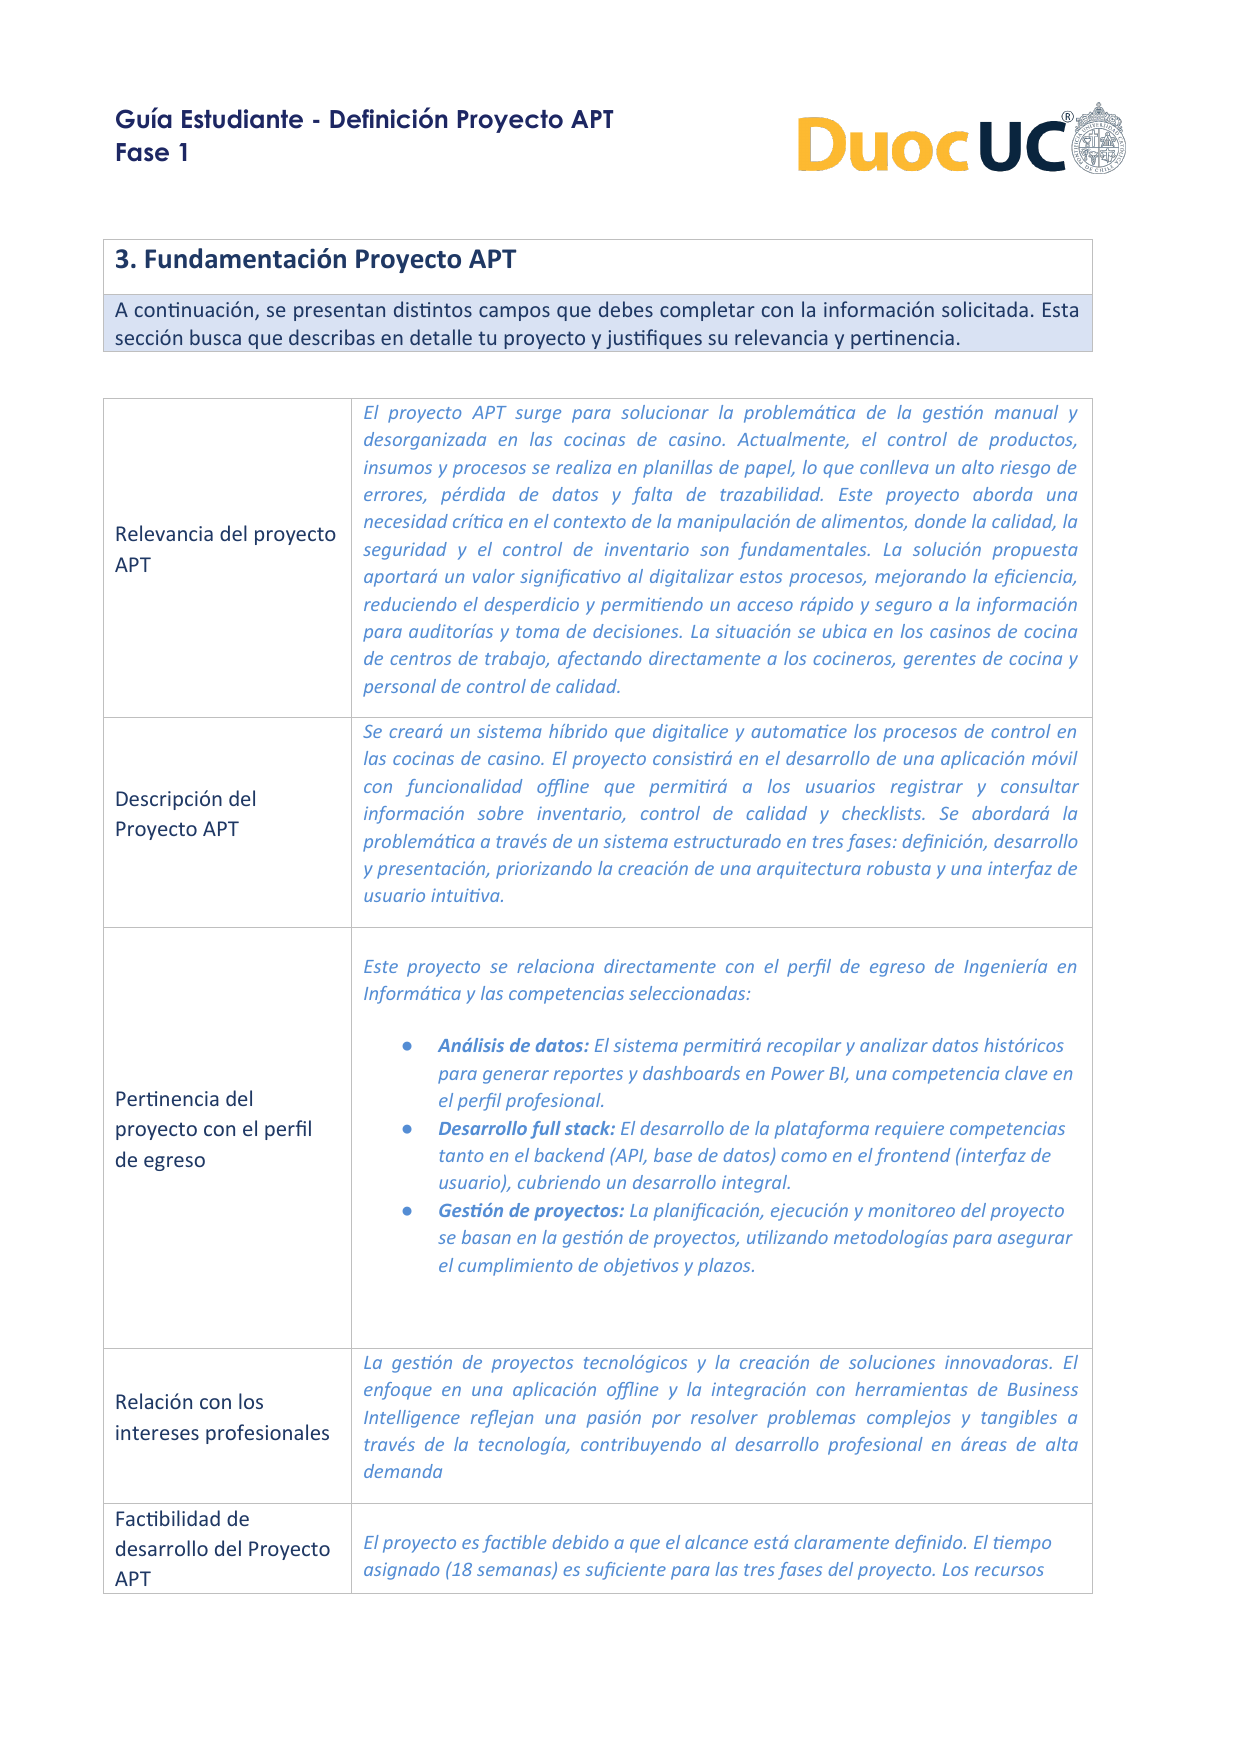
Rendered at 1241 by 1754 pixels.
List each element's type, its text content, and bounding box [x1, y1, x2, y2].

table_header El proyecto APT surge para solucionar la problemática de la gestión manual y desorganizada en las cocinas de casino. Actualmente, el control de productos, insumos y procesos se realiza en planillas de papel, lo que conlleva un alto riesgo de errores, pérdida de datos y falta de trazabilidad. Este proyecto aborda una necesidad crítica en el contexto de la manipulación de alimentos, donde la calidad, la seguridad y el control de inventario son fundamentales. La solución propuesta aportará un valor significativo al digitalizar estos procesos, mejorando la eficiencia, reduciendo el desperdicio y permitiendo un acceso rápido y seguro a la información para auditorías y toma de decisiones. La situación se ubica en los casinos de cocina de centros de trabajo, afectando directamente a los cocineros, gerentes de cocina y personal de control de calidad. [352, 399, 1092, 717]
table_cell Factibilidad de desarrollo del Proyecto APT [104, 1504, 351, 1592]
table_cell Pertinencia del proyecto con el perfil de egreso [104, 928, 351, 1348]
picture [798, 102, 1126, 174]
table_header Relevancia del proyecto APT [104, 399, 351, 717]
table_cell La gestión de proyectos tecnológicos y la creación de soluciones innovadoras. El enfoque en una aplicación offline y la integración con herramientas de Business Intelligence reflejan una pasión por resolver problemas complejos y tangibles a través de la tecnología, contribuyendo al desarrollo profesional en áreas de alta demanda [352, 1349, 1092, 1503]
table_cell A continuación, se presentan distintos campos que debes completar con la información solicitada. Esta sección busca que describas en detalle tu proyecto y justifiques su relevancia y pertinencia. [104, 295, 1092, 351]
table_cell Este proyecto se relaciona directamente con el perfil de egreso de Ingeniería en Informática y las competencias seleccionadas: Análisis de datos: El sistema permitirá recopilar y analizar datos históricos para generar reportes y dashboards en Power BI, una competencia clave en el perfil profesional. Desarrollo full stack: El desarrollo de la plataforma requiere competencias tanto en el backend (API, base de datos) como en el frontend (interfaz de usuario), cubriendo un desarrollo integral. Gestión de proyectos: La planificación, ejecución y monitoreo del proyecto se basan en la gestión de proyectos, utilizando metodologías para asegurar el cumplimiento de objetivos y plazos. [352, 928, 1092, 1348]
table_header 3. Fundamentación Proyecto APT [104, 240, 1092, 294]
table_cell Relación con los intereses profesionales [104, 1349, 351, 1503]
table_cell Se creará un sistema híbrido que digitalice y automatice los procesos de control en las cocinas de casino. El proyecto consistirá en el desarrollo de una aplicación móvil con funcionalidad offline que permitirá a los usuarios registrar y consultar información sobre inventario, control de calidad y checklists. Se abordará la problemática a través de un sistema estructurado en tres fases: definición, desarrollo y presentación, priorizando la creación de una arquitectura robusta y una interfaz de usuario intuitiva. [352, 718, 1092, 927]
table_cell Descripción del Proyecto APT [104, 718, 351, 927]
